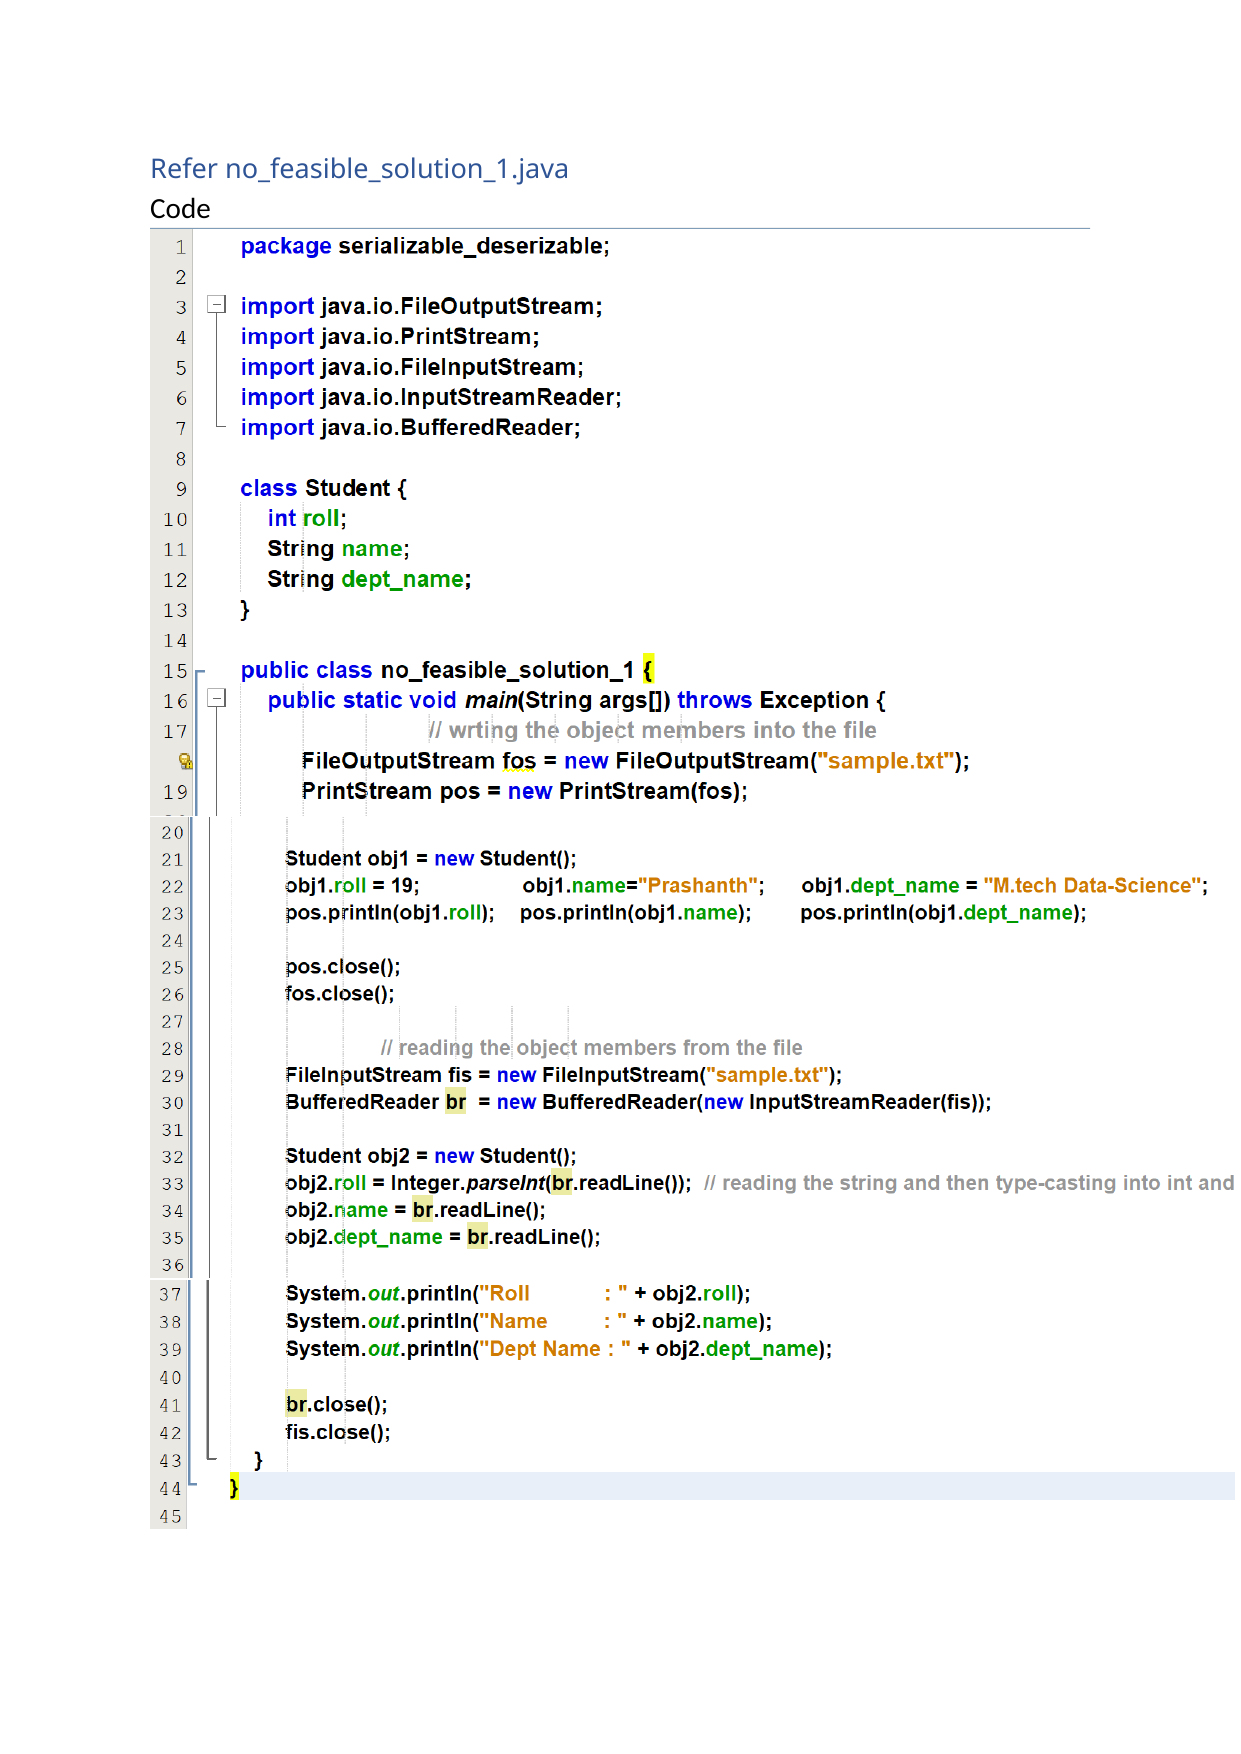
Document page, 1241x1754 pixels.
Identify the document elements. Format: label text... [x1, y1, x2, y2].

subtitle Refer no_feasible_solution_1.java [150, 150, 1090, 187]
picture [150, 817, 1241, 1278]
text Code [150, 190, 1090, 227]
picture [150, 227, 1091, 816]
picture [150, 1280, 1235, 1529]
